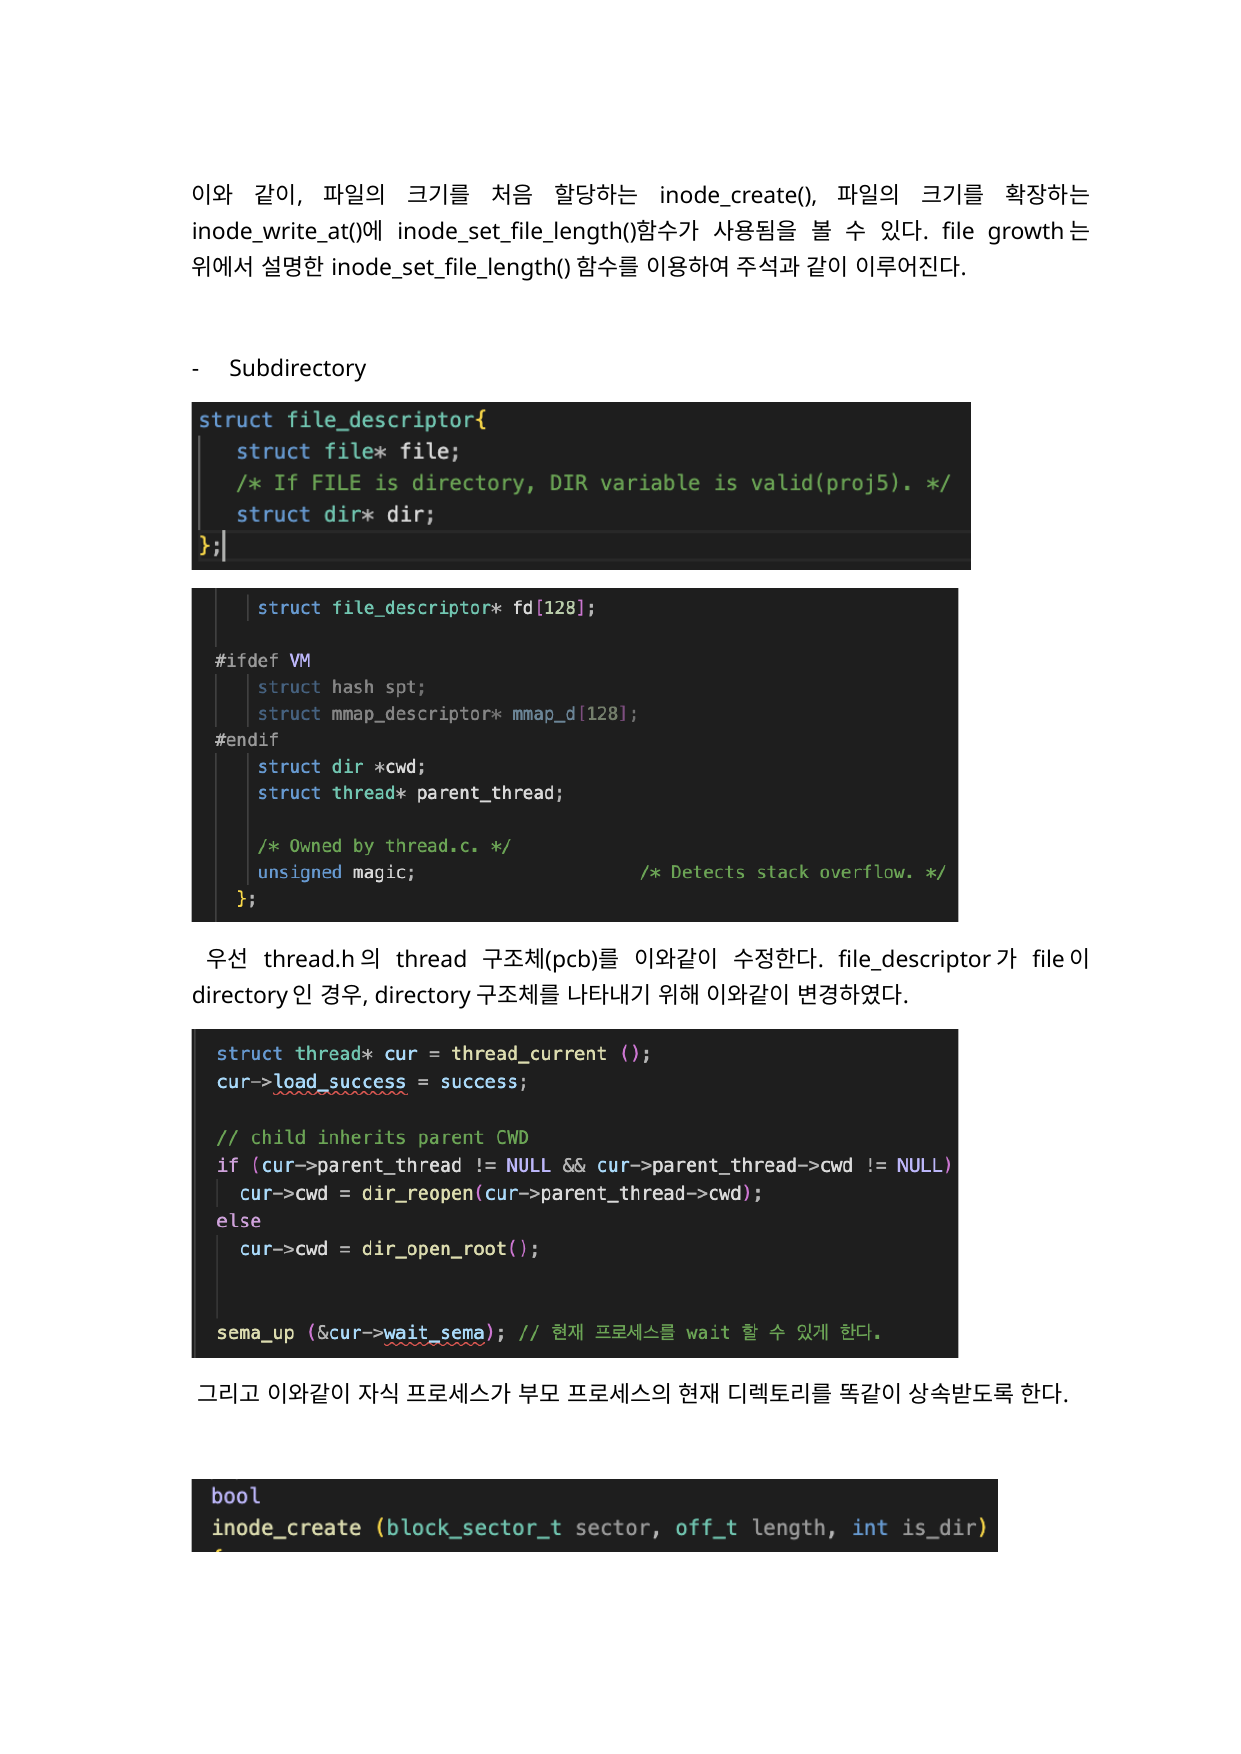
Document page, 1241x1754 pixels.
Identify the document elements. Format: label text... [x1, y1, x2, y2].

picture [191, 588, 959, 922]
list 그리고 이와같이 자식 프로세스가 부모 프로세스의 현재 디렉토리를 똑같이 상속받도록 한다. [192, 1376, 1090, 1409]
list 이와 같이, 파일의 크기를 처음 할당하는 inode_create(), 파일의 크기를 확장하는 inode_write_at()에 inode_set_file_length()함수가 사용됨을 볼 수 있다. file growth는 위에서 설명한 inode_set_file_length() 함수를 이용하여 주석과 같이 이루어진다. [192, 177, 1090, 282]
list 우선 thread.h의 thread 구조체(pcb)를 이와같이 수정한다. file_descriptor가 file이 directory인 경우, directory 구조체를 나타내기 위해 이와같이 변경하였다. [192, 941, 1090, 1010]
picture [191, 402, 971, 570]
picture [191, 1479, 998, 1552]
list Subdirectory [192, 352, 1090, 383]
picture [191, 1029, 959, 1358]
